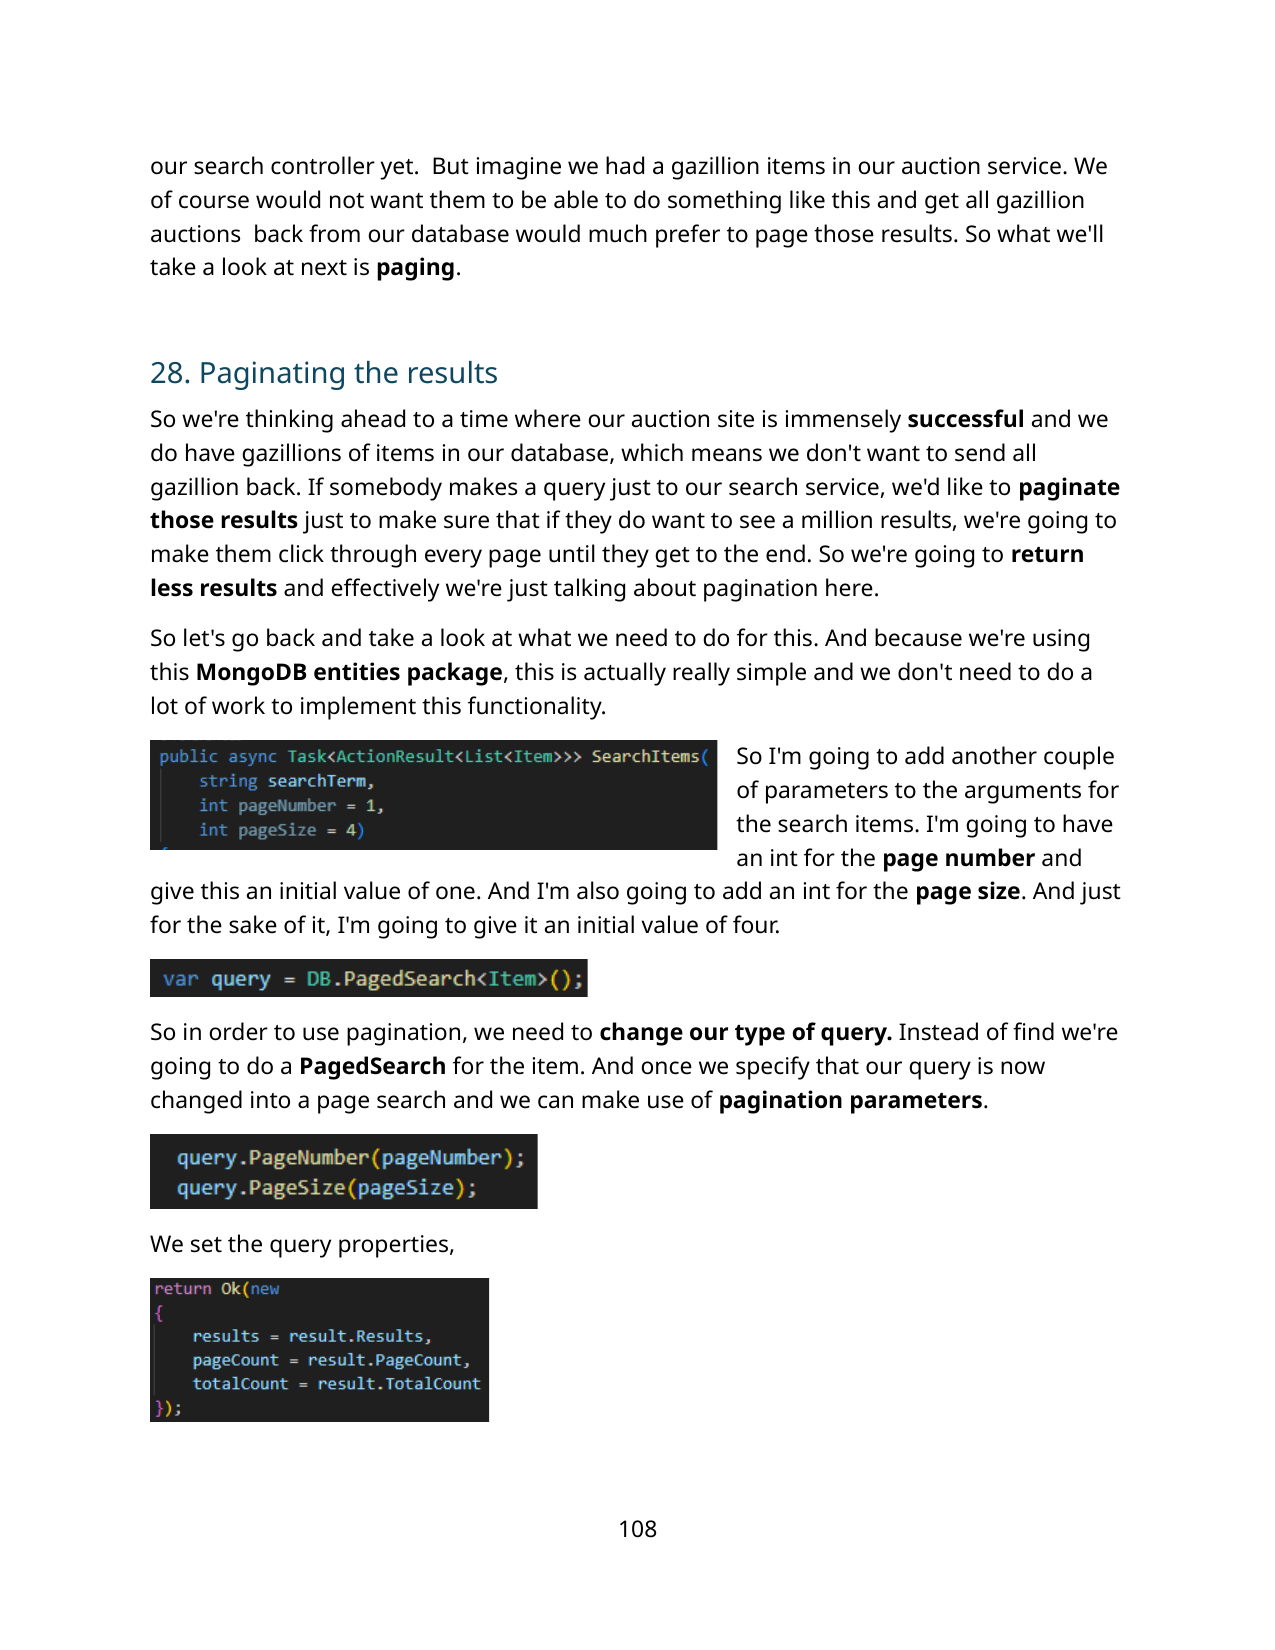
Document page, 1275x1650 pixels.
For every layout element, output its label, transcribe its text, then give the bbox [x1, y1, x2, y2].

picture [150, 1134, 538, 1209]
text We set the query properties, [150, 1228, 1125, 1259]
picture [150, 1278, 490, 1422]
text So in order to use pagination, we need to change our type of query. Instead of find we're going to do a PagedSearch for the item. And once we specify that our query is now changed into a page search and we can make use of pagination parameters. [150, 1016, 1125, 1115]
subtitle 28. Paginating the results [150, 352, 1125, 392]
text So let's go back and take a look at what we need to do for this. And because we're using this MongoDB entities package, this is actually really simple and we don't need to do a lot of work to implement this functionality. [150, 622, 1125, 721]
picture [150, 740, 718, 850]
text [150, 150, 1125, 282]
text So we're thinking ahead to a time where our auction site is immensely successful and we do have gazillions of items in our database, which means we don't want to send all gazillion back. If somebody makes a query just to our search service, we'd like to paginate those results just to make sure that if they do want to see a million results, we're going to make them click through every page until they get to the end. So we're going to return less results and effectively we're just talking about pagination here. [150, 403, 1125, 603]
picture [150, 959, 588, 997]
